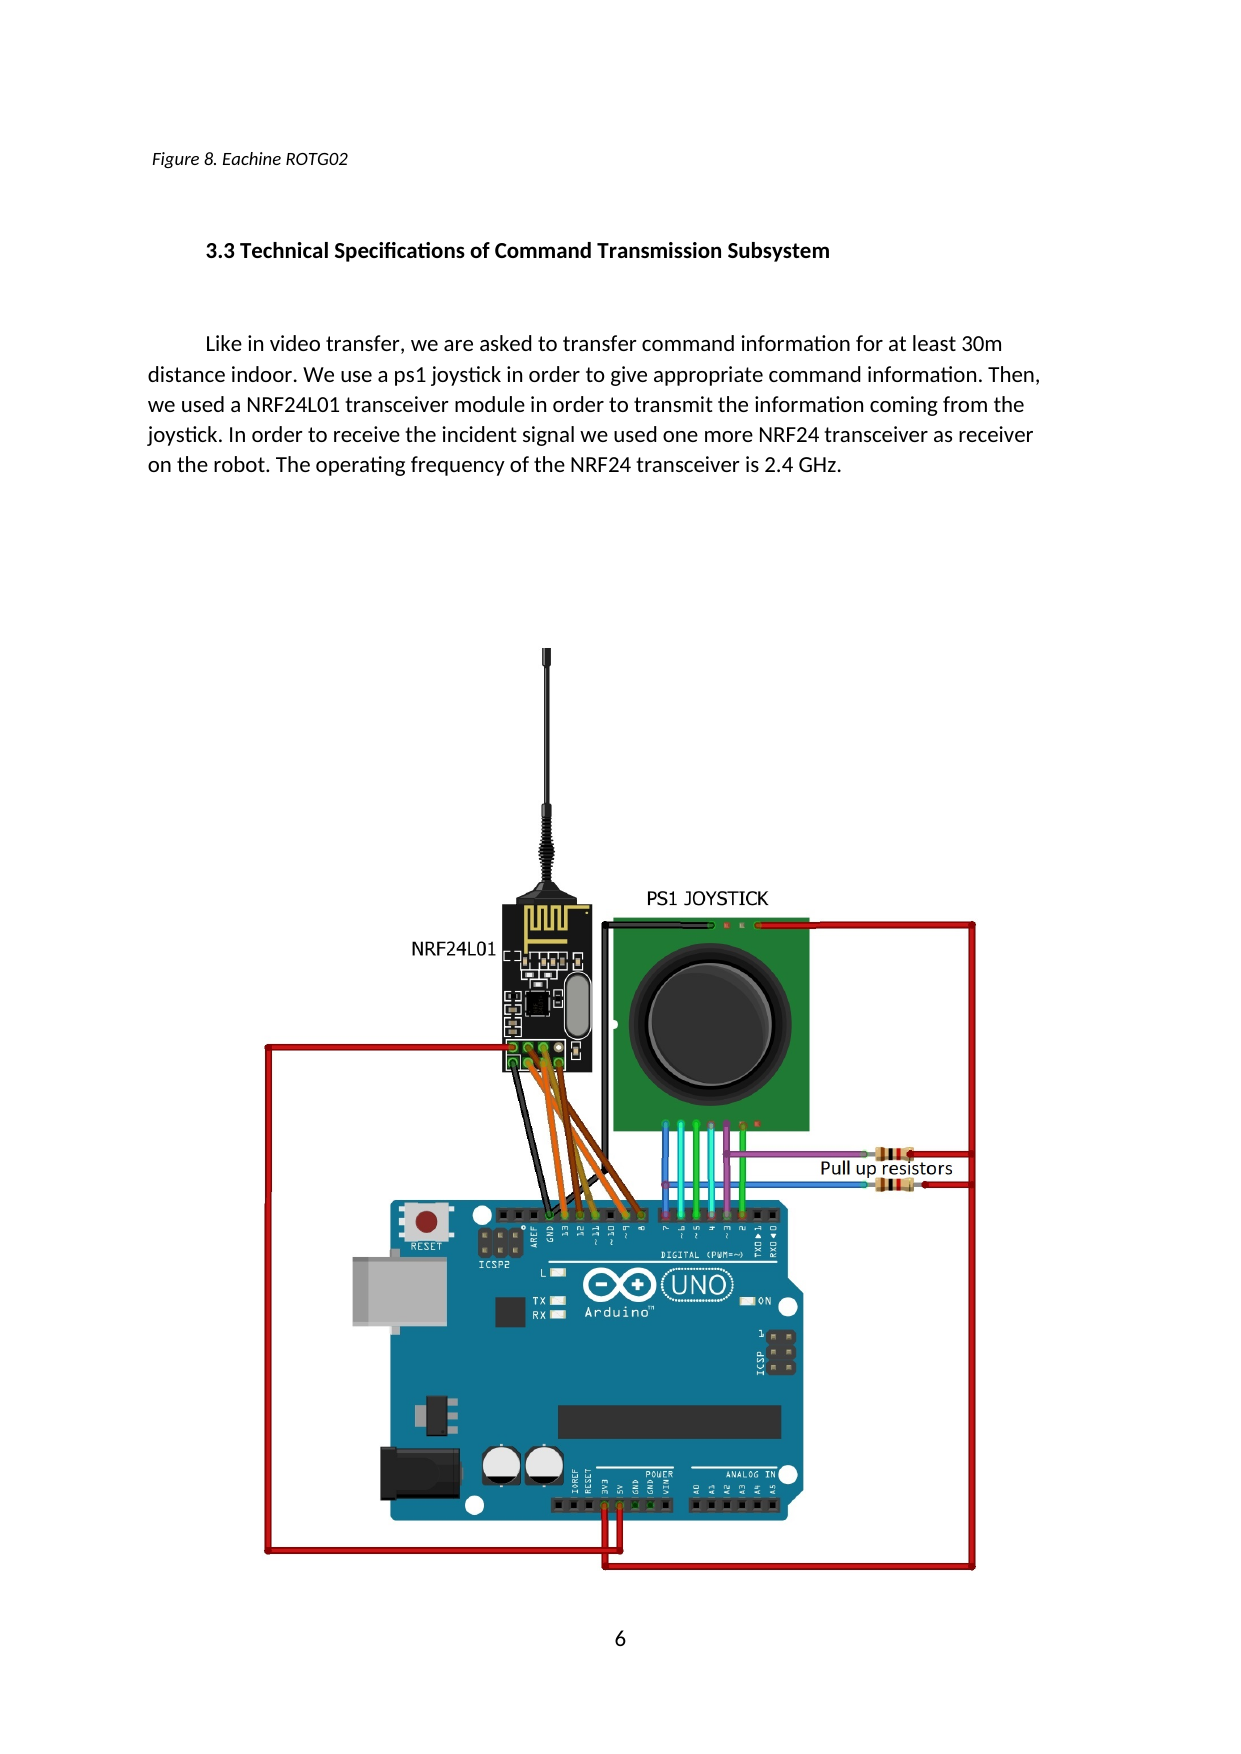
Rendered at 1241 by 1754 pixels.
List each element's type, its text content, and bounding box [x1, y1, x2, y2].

text 3.3 Technical Specifications of Command Transmission Subsystem [148, 236, 1093, 264]
text Like in video transfer, we are asked to transfer command information for at least 30m distance indoor. We use a ps1 joystick in order to give appropriate command information. Then, we used a NRF24L01 transceiver module in order to transmit the information coming from the joystick. In order to receive the incident signal we used one more NRF24 transceiver as receiver on the robot. The operating frequency of the NRF24 transceiver is 2.4 GHz. [148, 329, 1063, 478]
picture [261, 637, 979, 1587]
text Figure 8. Eachine ROTG02 [148, 148, 1092, 171]
